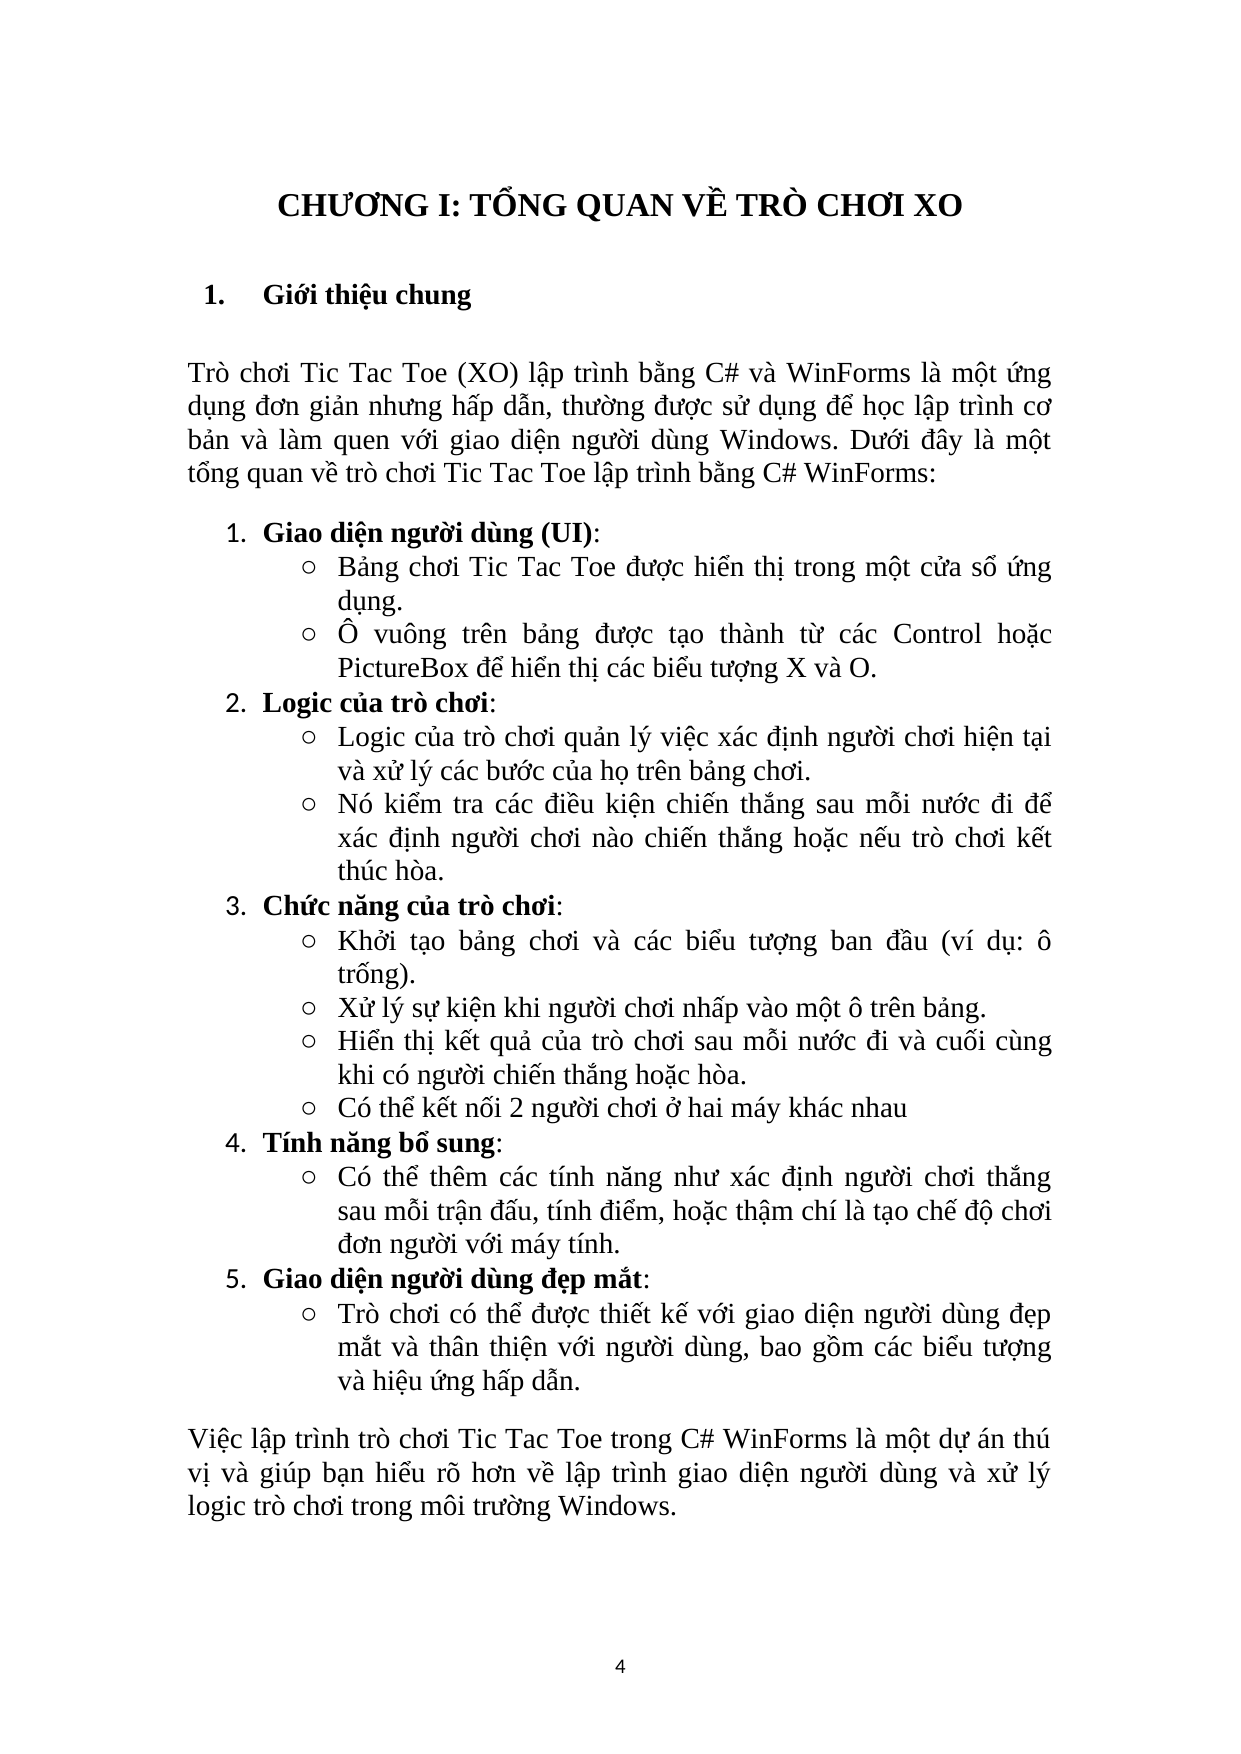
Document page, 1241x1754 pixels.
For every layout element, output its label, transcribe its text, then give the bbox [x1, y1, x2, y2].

list Trò chơi có thể được thiết kế với giao diện người dùng đẹp mắt và thân thiện với người dùng, bao gồm các biểu tượng và hiệu ứng hấp dẫn. [300, 1296, 1053, 1396]
subtitle Giới thiệu chung [225, 277, 1053, 311]
list Chức năng của trò chơi: [225, 887, 1053, 923]
list Xử lý sự kiện khi người chơi nhấp vào một ô trên bảng. [300, 990, 1053, 1023]
list Khởi tạo bảng chơi và các biểu tượng ban đầu (ví dụ: ô trống). [300, 923, 1053, 990]
list Tính năng bổ sung: [225, 1124, 1053, 1159]
list Giao diện người dùng đẹp mắt: [225, 1260, 1053, 1296]
list Bảng chơi Tic Tac Toe được hiển thị trong một cửa sổ ứng dụng. [300, 549, 1053, 617]
list Ô vuông trên bảng được tạo thành từ các Control hoặc PictureBox để hiển thị các biểu tượng X và O. [300, 617, 1053, 684]
text Trò chơi Tic Tac Toe (XO) lập trình bằng C# và WinForms là một ứng dụng đơn giản nhưng hấp dẫn, thường được sử dụng để học lập trình cơ bản và làm quen với giao diện người dùng Windows. Dưới đây là một tổng quan về trò chơi Tic Tac Toe lập trình bằng C# WinForms: [187, 355, 1053, 489]
subtitle CHƯƠNG I: TỔNG QUAN VỀ TRÒ CHƠI XO [187, 185, 1053, 224]
list Có thể thêm các tính năng như xác định người chơi thắng sau mỗi trận đấu, tính điểm, hoặc thậm chí là tạo chế độ chơi đơn người với máy tính. [300, 1159, 1053, 1260]
list Giao diện người dùng (UI): [225, 514, 1053, 549]
list Logic của trò chơi quản lý việc xác định người chơi hiện tại và xử lý các bước của họ trên bảng chơi. [300, 719, 1053, 786]
list Nó kiểm tra các điều kiện chiến thắng sau mỗi nước đi để xác định người chơi nào chiến thắng hoặc nếu trò chơi kết thúc hòa. [300, 786, 1053, 887]
list Hiển thị kết quả của trò chơi sau mỗi nước đi và cuối cùng khi có người chiến thắng hoặc hòa. [300, 1023, 1053, 1090]
list Có thể kết nối 2 người chơi ở hai máy khác nhau [300, 1090, 1053, 1124]
text Việc lập trình trò chơi Tic Tac Toe trong C# WinForms là một dự án thú vị và giúp bạn hiểu rõ hơn về lập trình giao diện người dùng và xử lý logic trò chơi trong môi trường Windows. [187, 1421, 1053, 1522]
list Logic của trò chơi: [225, 684, 1053, 719]
